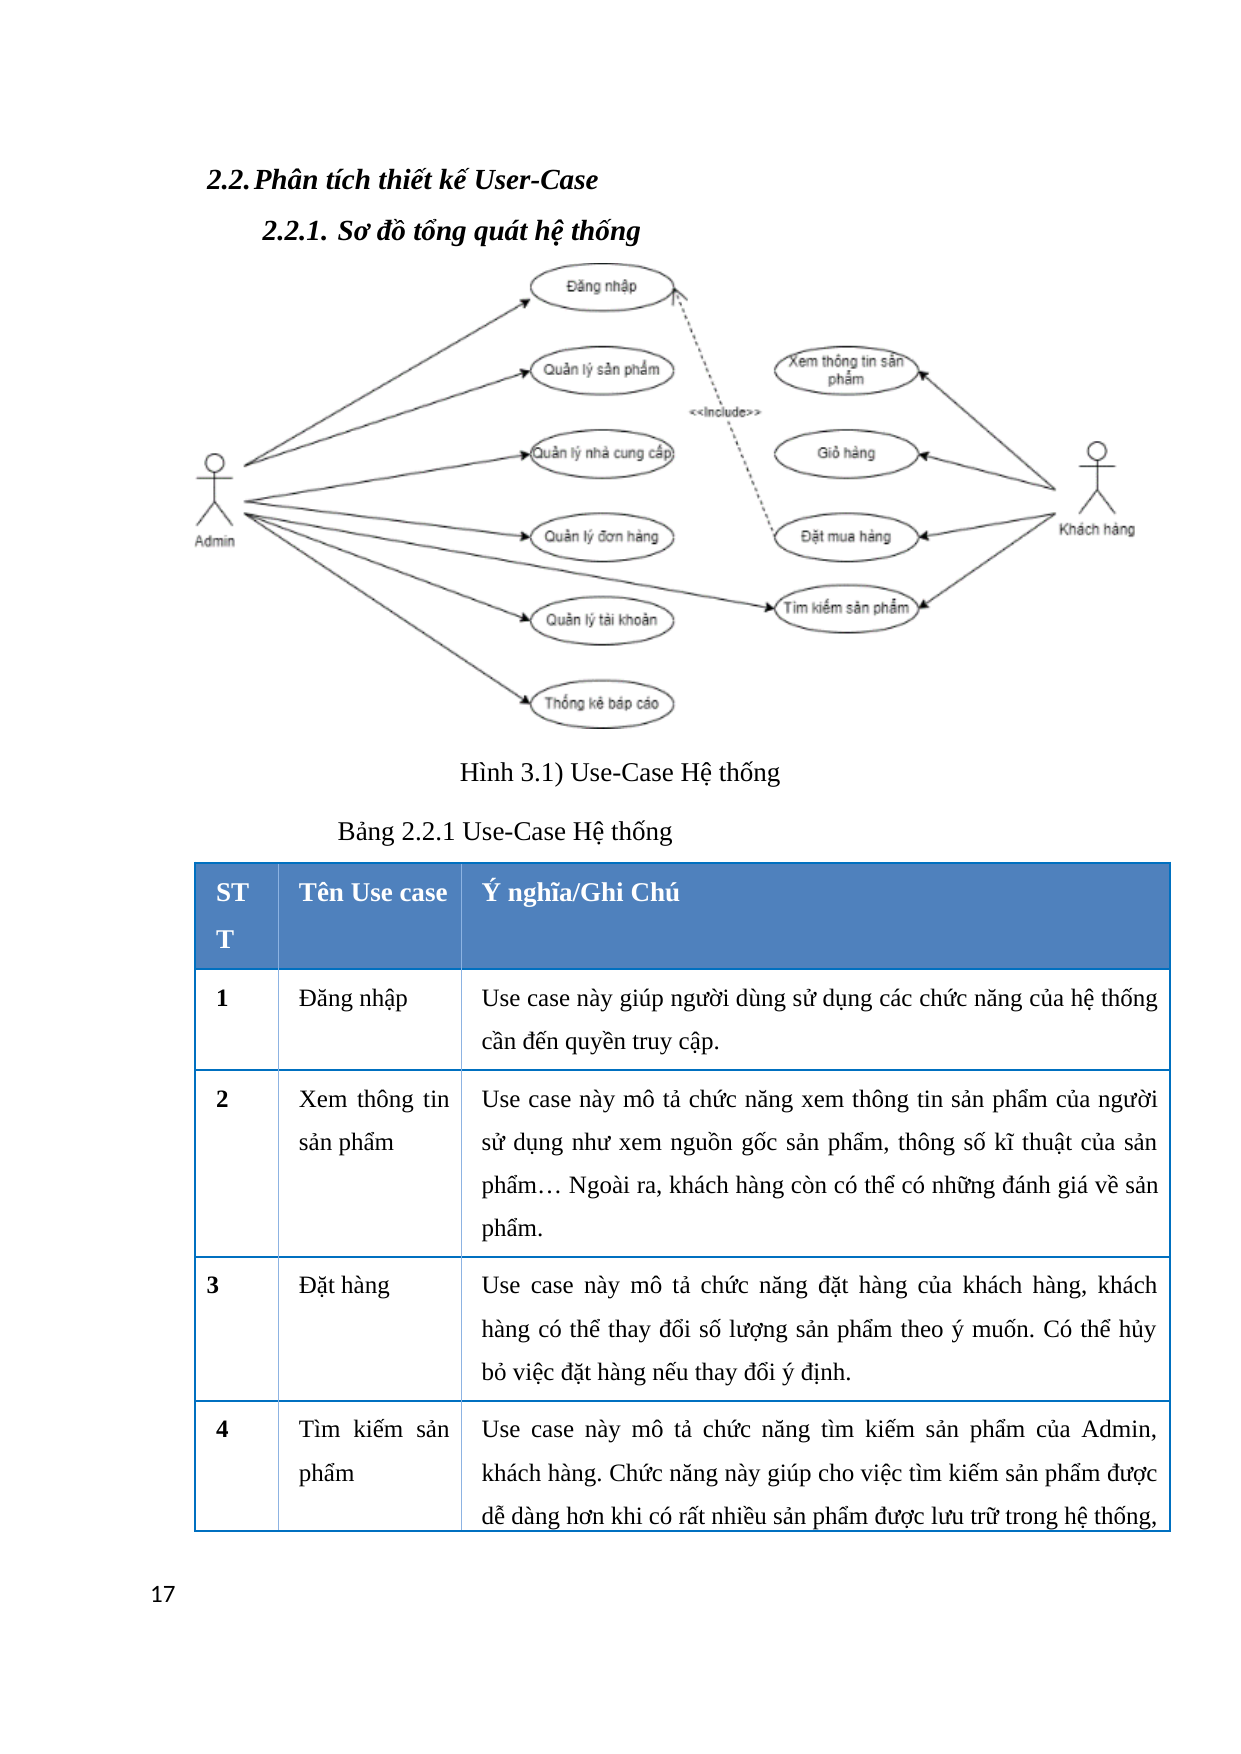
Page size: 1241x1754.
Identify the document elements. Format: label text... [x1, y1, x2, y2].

table_header Tên Use case [279, 864, 461, 968]
list Phân tích thiết kế User-Case [207, 162, 1090, 196]
table_cell 1 [196, 970, 278, 1069]
table_cell 2 [196, 1071, 278, 1256]
table_cell Xem thông tin sản phẩm [279, 1071, 461, 1256]
text Hình 3.1) Use-Case Hệ thống [150, 756, 1090, 787]
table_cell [462, 1402, 1169, 1529]
table_cell 4 [196, 1402, 278, 1529]
table_cell Tìm kiếm sản phẩm [279, 1402, 461, 1529]
table_cell Đặt hàng [279, 1258, 461, 1400]
table_cell Use case này mô tả chức năng đặt hàng của khách hàng, khách hàng có thể thay đổi số lượng sản phẩm theo ý muốn. Có thể hủy bỏ việc đặt hàng nếu thay đổi ý định. [462, 1258, 1169, 1400]
table_cell Use case này giúp người dùng sử dụng các chức năng của hệ thống cần đến quyền truy cập. [462, 970, 1169, 1069]
table_cell Use case này mô tả chức năng xem thông tin sản phẩm của người sử dụng như xem nguồn gốc sản phẩm, thông số kĩ thuật của sản phẩm… Ngoài ra, khách hàng còn có thể có những đánh giá về sản phẩm. [462, 1071, 1169, 1256]
table_header Ý nghĩa/Ghi Chú [462, 864, 1169, 968]
table_header STT [196, 864, 278, 968]
list Bảng 2.2.1 Use-Case Hệ thống [337, 815, 1090, 846]
table_cell 3 [196, 1258, 278, 1400]
table_cell Đăng nhập [279, 970, 461, 1069]
picture [194, 263, 1135, 729]
list Sơ đồ tổng quát hệ thống [262, 213, 1090, 246]
